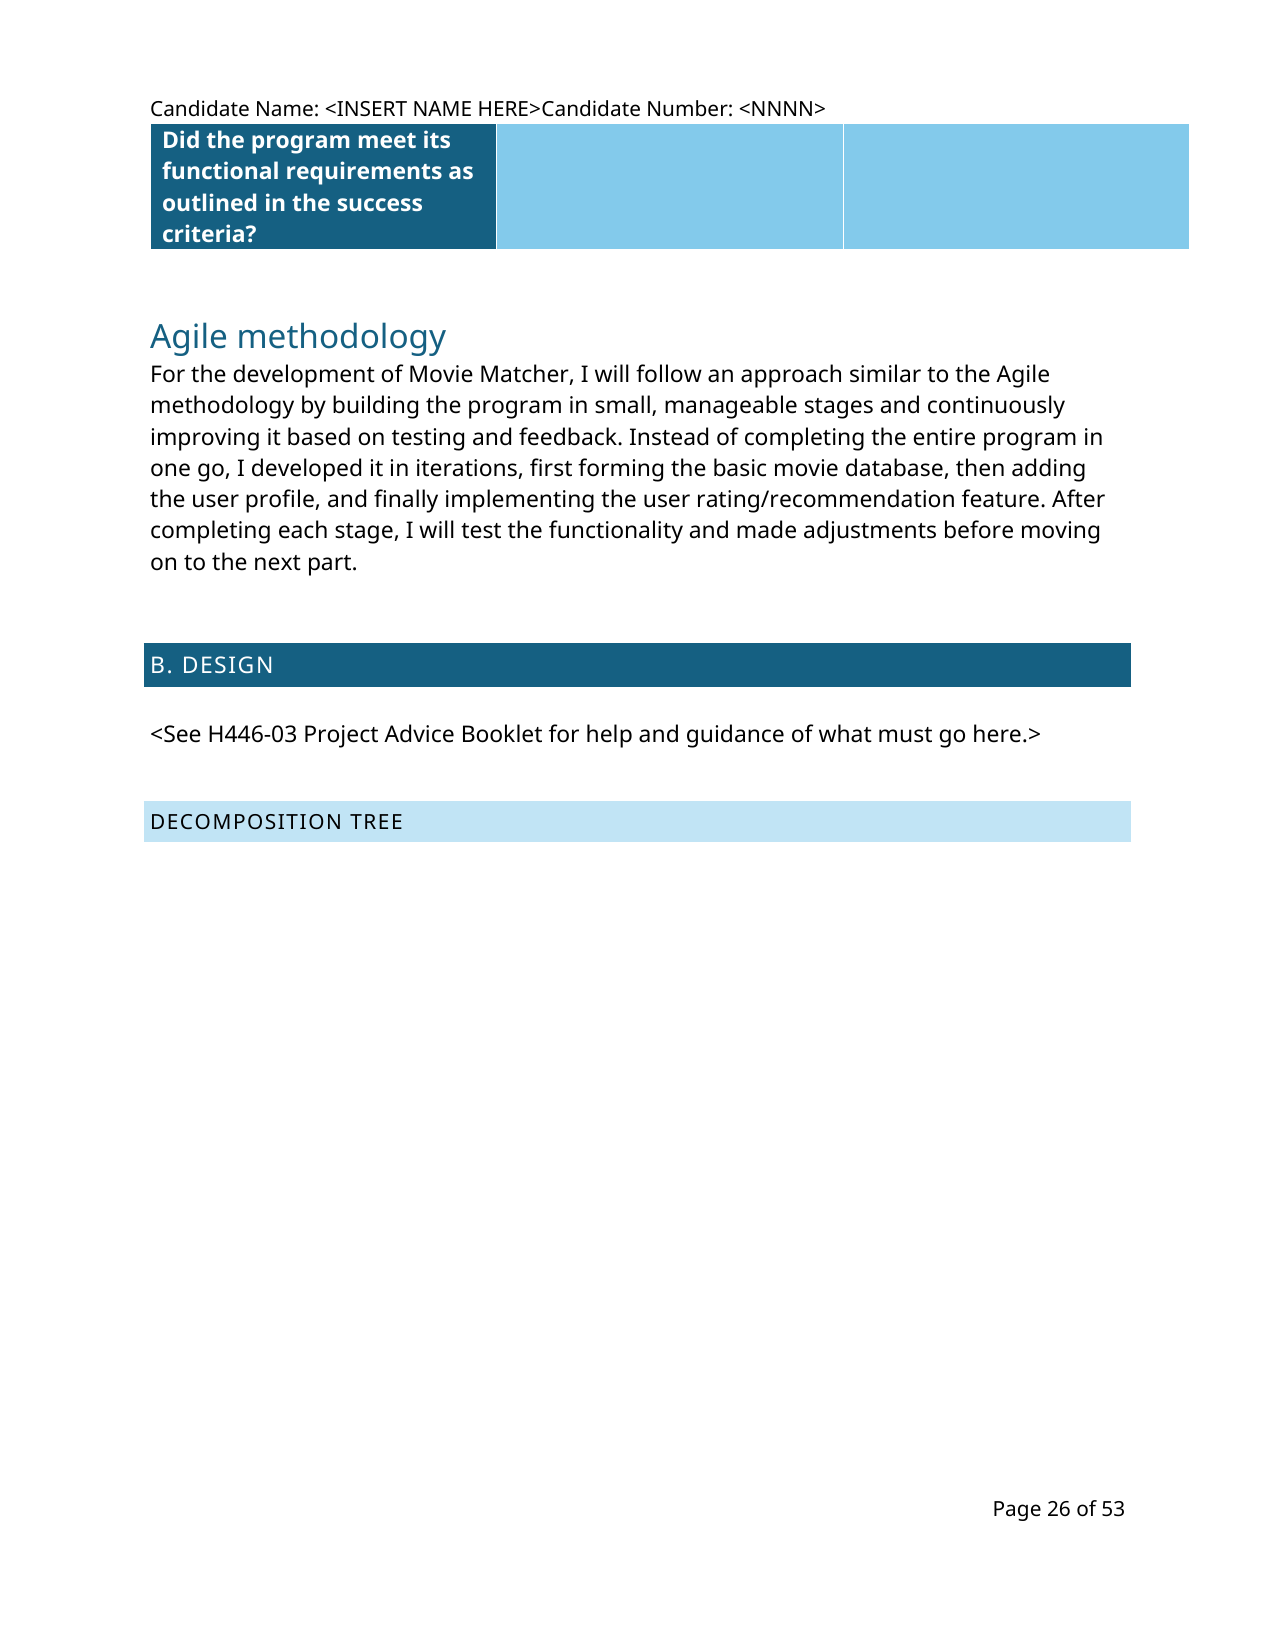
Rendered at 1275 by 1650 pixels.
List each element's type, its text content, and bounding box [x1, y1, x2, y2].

text For the development of Movie Matcher, I will follow an approach similar to the Agile methodology by building the program in small, manageable stages and continuously improving it based on testing and feedback. Instead of completing the entire program in one go, I developed it in iterations, first forming the basic movie database, then adding the user profile, and finally implementing the user rating/recommendation feature. After completing each stage, I will test the functionality and made adjustments before moving on to the next part. [150, 358, 1125, 577]
subtitle B. Design [150, 649, 1125, 681]
table_cell [497, 124, 843, 249]
subtitle Decomposition tree [150, 808, 1125, 836]
table_cell [844, 124, 1189, 249]
text <See H446-03 Project Advice Booklet for help and guidance of what must go here.> [150, 718, 1125, 749]
text Agile methodology [150, 313, 1125, 358]
table_cell Did the program meet its functional requirements as outlined in the success criteria? [151, 124, 496, 249]
